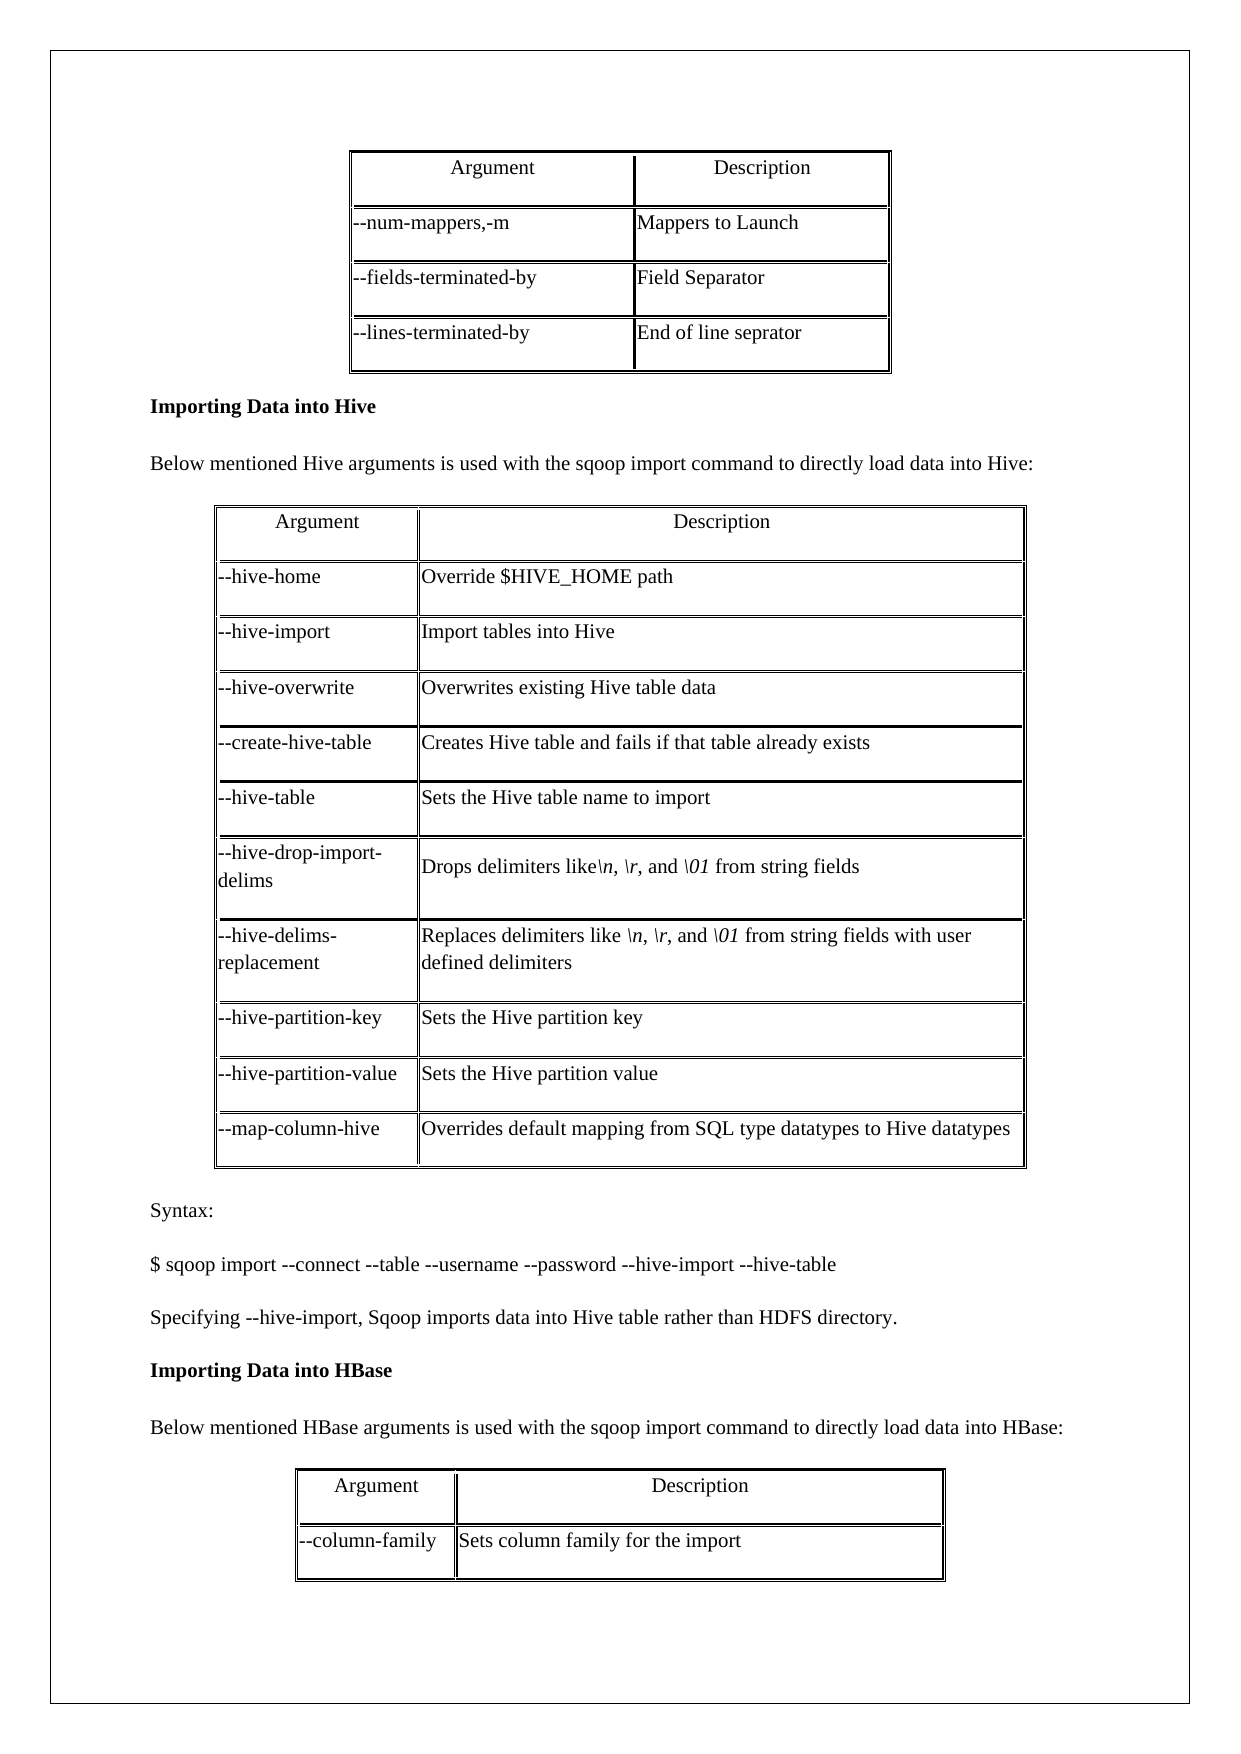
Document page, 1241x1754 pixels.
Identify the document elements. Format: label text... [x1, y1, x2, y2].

table_cell --map-column-hive [215, 1111, 419, 1166]
table_cell Overrides default mapping from SQL type datatypes to Hive datatypes [419, 1111, 1025, 1166]
table_cell Creates Hive table and fails if that table already exists [420, 725, 1023, 780]
table_cell --hive-import [215, 615, 419, 670]
subtitle Importing Data into HBase [150, 1358, 1090, 1382]
table_header Argument [217, 508, 419, 559]
table_cell Replaces delimiters like \n, \r, and \01 from string fields with user defined delimiters [420, 918, 1025, 1001]
table_header Argument [352, 153, 634, 205]
table_cell End of line seprator [634, 315, 889, 370]
table_header Description [634, 153, 888, 205]
table_cell Sets column family for the import [456, 1523, 943, 1578]
text $ sqoop import --connect --table --username --password --hive-import --hive-table [150, 1251, 1090, 1276]
table_cell --fields-terminated-by [352, 260, 633, 315]
text Below mentioned Hive arguments is used with the sqoop import command to directly load data into Hive: [150, 451, 1090, 475]
table_cell Sets the Hive partition key [419, 1001, 1025, 1056]
table_cell --hive-delims-replacement [215, 918, 417, 1001]
table_cell Drops delimiters like\n, \r, and \01 from string fields [420, 835, 1024, 918]
table_cell --num-mappers,-m [352, 205, 633, 260]
table_cell --hive-drop-import-delims [217, 835, 417, 918]
table_cell Sets the Hive partition value [419, 1056, 1025, 1111]
subtitle Importing Data into Hive [150, 394, 1090, 418]
table_cell Import tables into Hive [419, 615, 1025, 670]
table_cell --hive-table [217, 780, 417, 835]
table_cell --hive-partition-value [215, 1056, 419, 1111]
table_cell Override $HIVE_HOME path [420, 560, 1024, 615]
table_cell --hive-overwrite [215, 670, 419, 725]
table_header Argument [298, 1470, 456, 1523]
table_cell Field Separator [636, 260, 889, 315]
table_cell --lines-terminated-by [352, 315, 634, 370]
table_cell --column-family [298, 1523, 456, 1578]
table_cell --hive-home [217, 560, 417, 615]
table_cell Mappers to Launch [636, 205, 889, 260]
table_header Description [419, 508, 1023, 559]
table_cell --hive-partition-key [215, 1001, 419, 1056]
text Specifying --hive-import, Sqoop imports data into Hive table rather than HDFS directory. [150, 1305, 1090, 1329]
text Syntax: [150, 1198, 1090, 1222]
table_header Description [456, 1471, 942, 1523]
table_cell --create-hive-table [217, 725, 417, 780]
text Below mentioned HBase arguments is used with the sqoop import command to directly load data into HBase: [150, 1415, 1090, 1439]
table_cell Sets the Hive table name to import [420, 780, 1023, 835]
table_cell Overwrites existing Hive table data [419, 670, 1025, 725]
